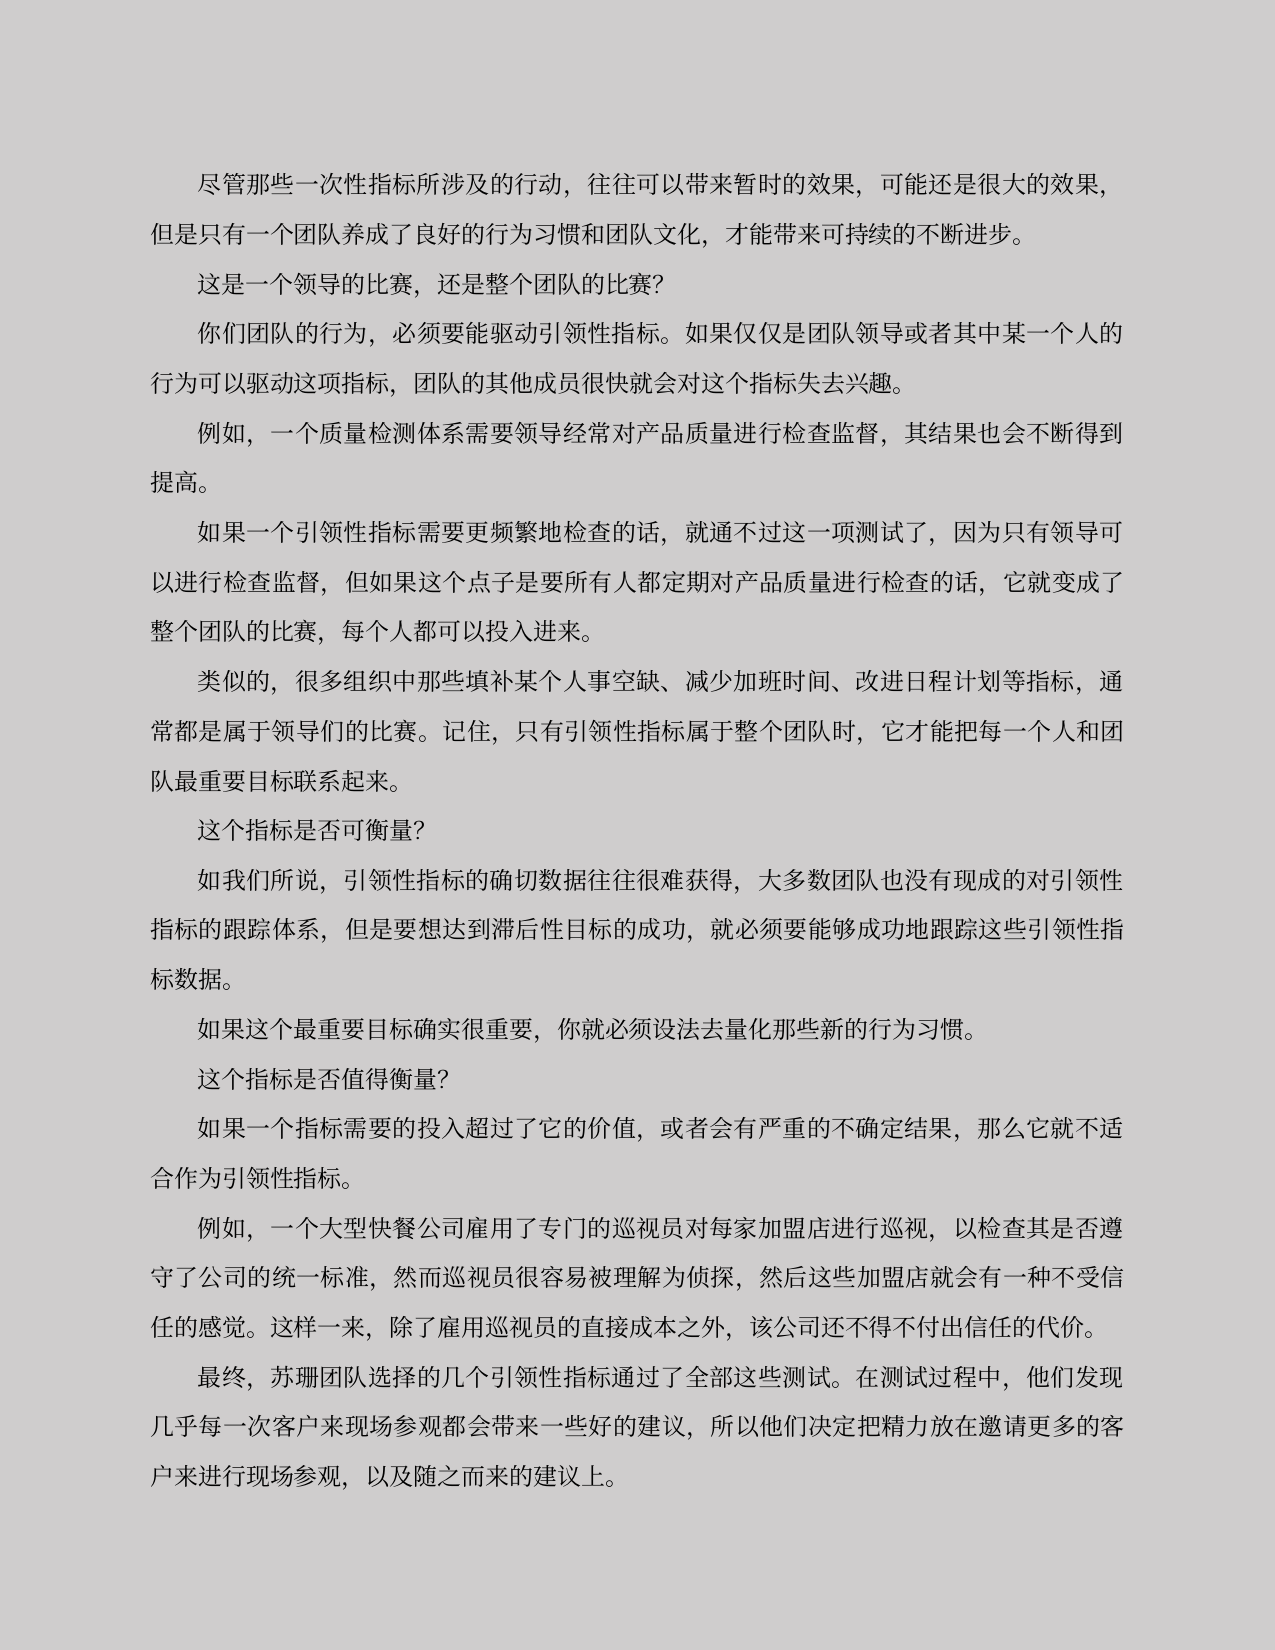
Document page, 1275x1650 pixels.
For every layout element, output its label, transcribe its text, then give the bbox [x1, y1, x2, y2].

text 你们团队的行为，必须要能驱动引领性指标。如果仅仅是团队领导或者其中某一个人的行为可以驱动这项指标，团队的其他成员很快就会对这个指标失去兴趣。 [150, 299, 1125, 398]
text 如我们所说，引领性指标的确切数据往往很难获得，大多数团队也没有现成的对引领性指标的跟踪体系，但是要想达到滞后性目标的成功，就必须要能够成功地跟踪这些引领性指标数据。 [150, 846, 1125, 995]
text 如果一个指标需要的投入超过了它的价值，或者会有严重的不确定结果，那么它就不适合作为引领性指标。 [150, 1094, 1125, 1193]
text 类似的，很多组织中那些填补某个人事空缺、减少加班时间、改进日程计划等指标，通常都是属于领导们的比赛。记住，只有引领性指标属于整个团队时，它才能把每一个人和团队最重要目标联系起来。 [150, 647, 1125, 796]
text 这个指标是否值得衡量？ [150, 1044, 1125, 1094]
text 如果一个引领性指标需要更频繁地检查的话，就通不过这一项测试了，因为只有领导可以进行检查监督，但如果这个点子是要所有人都定期对产品质量进行检查的话，它就变成了整个团队的比赛，每个人都可以投入进来。 [150, 498, 1125, 647]
text 例如，一个大型快餐公司雇用了专门的巡视员对每家加盟店进行巡视，以检查其是否遵守了公司的统一标准，然而巡视员很容易被理解为侦探，然后这些加盟店就会有一种不受信任的感觉。这样一来，除了雇用巡视员的直接成本之外，该公司还不得不付出信任的代价。 [150, 1193, 1125, 1342]
text 例如，一个质量检测体系需要领导经常对产品质量进行检查监督，其结果也会不断得到提高。 [150, 398, 1125, 498]
text 最终，苏珊团队选择的几个引领性指标通过了全部这些测试。在测试过程中，他们发现几乎每一次客户来现场参观都会带来一些好的建议，所以他们决定把精力放在邀请更多的客户来进行现场参观，以及随之而来的建议上。 [150, 1342, 1125, 1492]
text 尽管那些一次性指标所涉及的行动，往往可以带来暂时的效果，可能还是很大的效果，但是只有一个团队养成了良好的行为习惯和团队文化，才能带来可持续的不断进步。 [150, 150, 1125, 249]
text 这是一个领导的比赛，还是整个团队的比赛？ [150, 249, 1125, 299]
text 这个指标是否可衡量？ [150, 796, 1125, 846]
text 如果这个最重要目标确实很重要，你就必须设法去量化那些新的行为习惯。 [150, 995, 1125, 1044]
